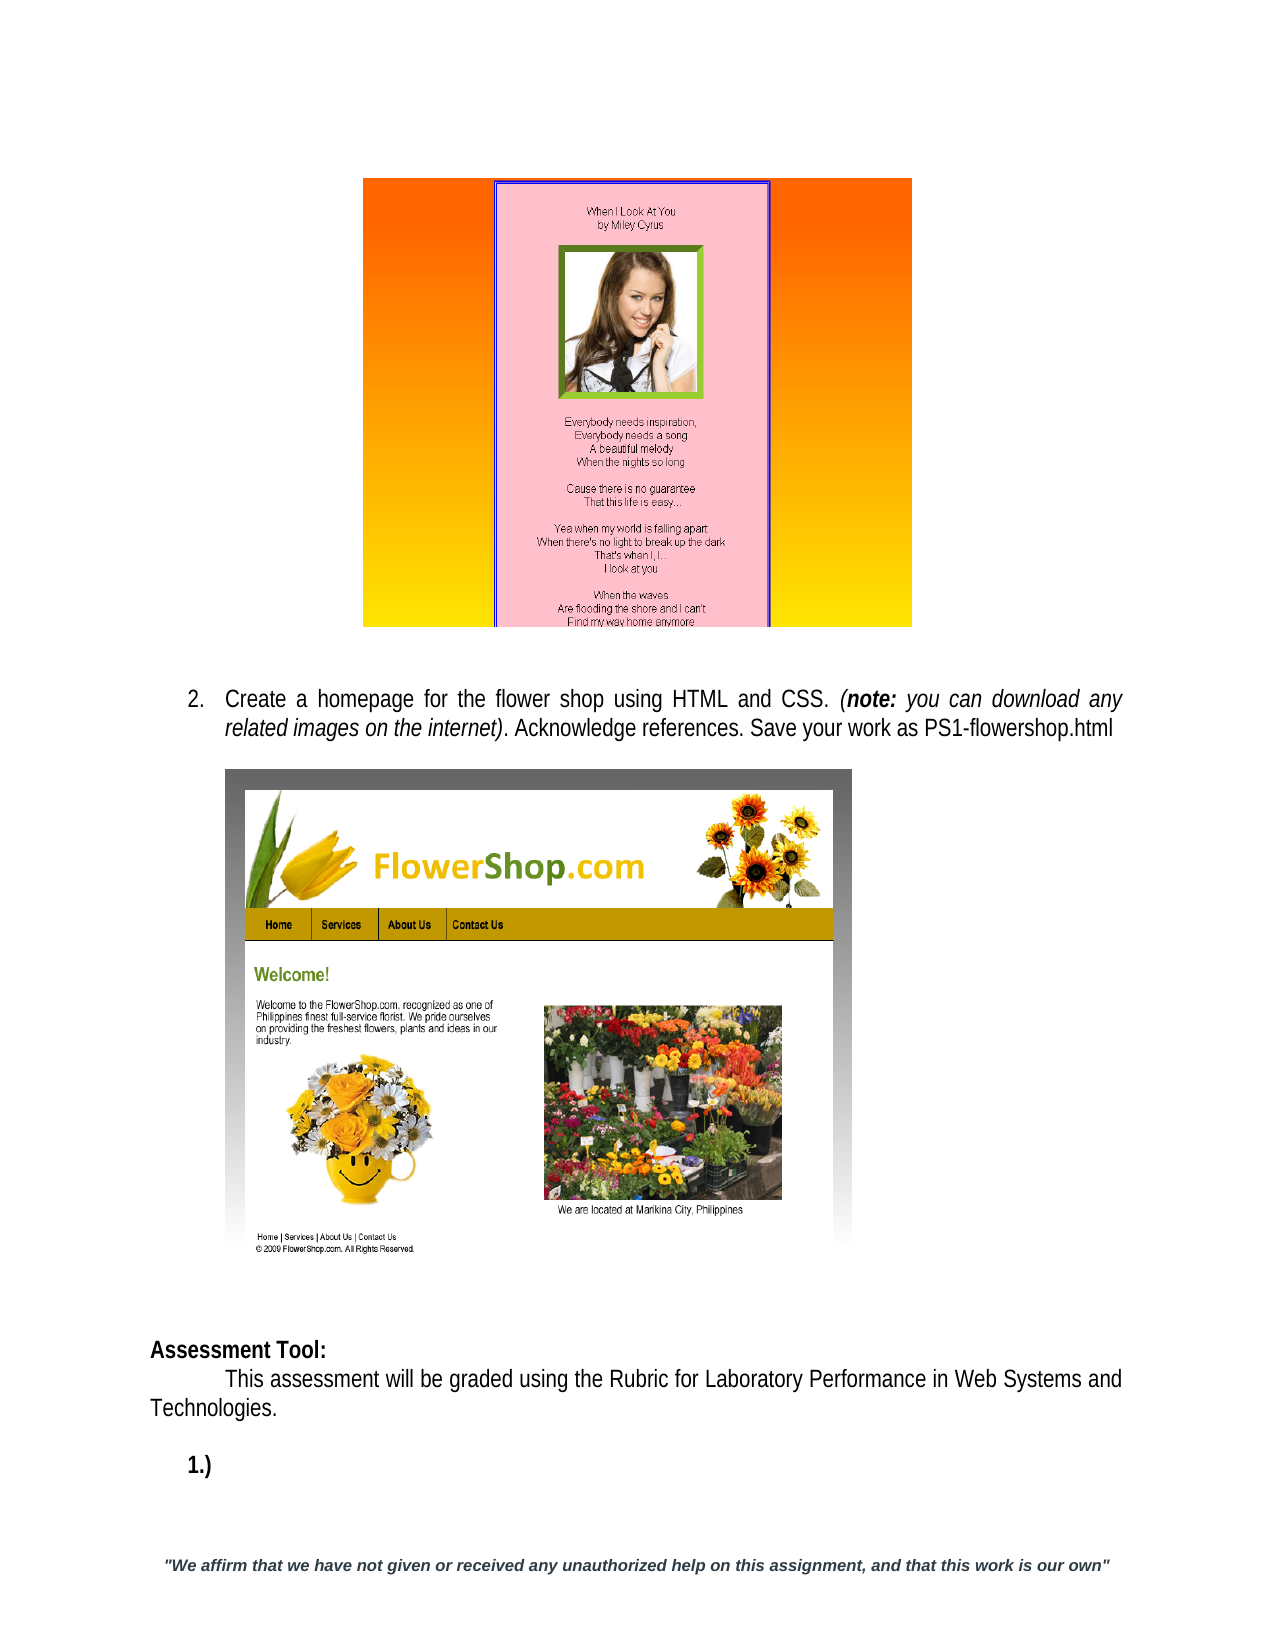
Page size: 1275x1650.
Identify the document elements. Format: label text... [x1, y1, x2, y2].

text Assessment Tool: [150, 1336, 1125, 1364]
text 1.) [187, 1450, 1125, 1479]
picture [363, 178, 912, 627]
text This assessment will be graded using the Rubric for Laboratory Performance in Web Systems and Technologies. [150, 1364, 1125, 1421]
list Create a homepage for the flower shop using HTML and CSS. (note: you can download any related images on the internet). Acknowledge references. Save your work as PS1-flowershop.html [187, 684, 1125, 741]
picture [225, 769, 852, 1279]
